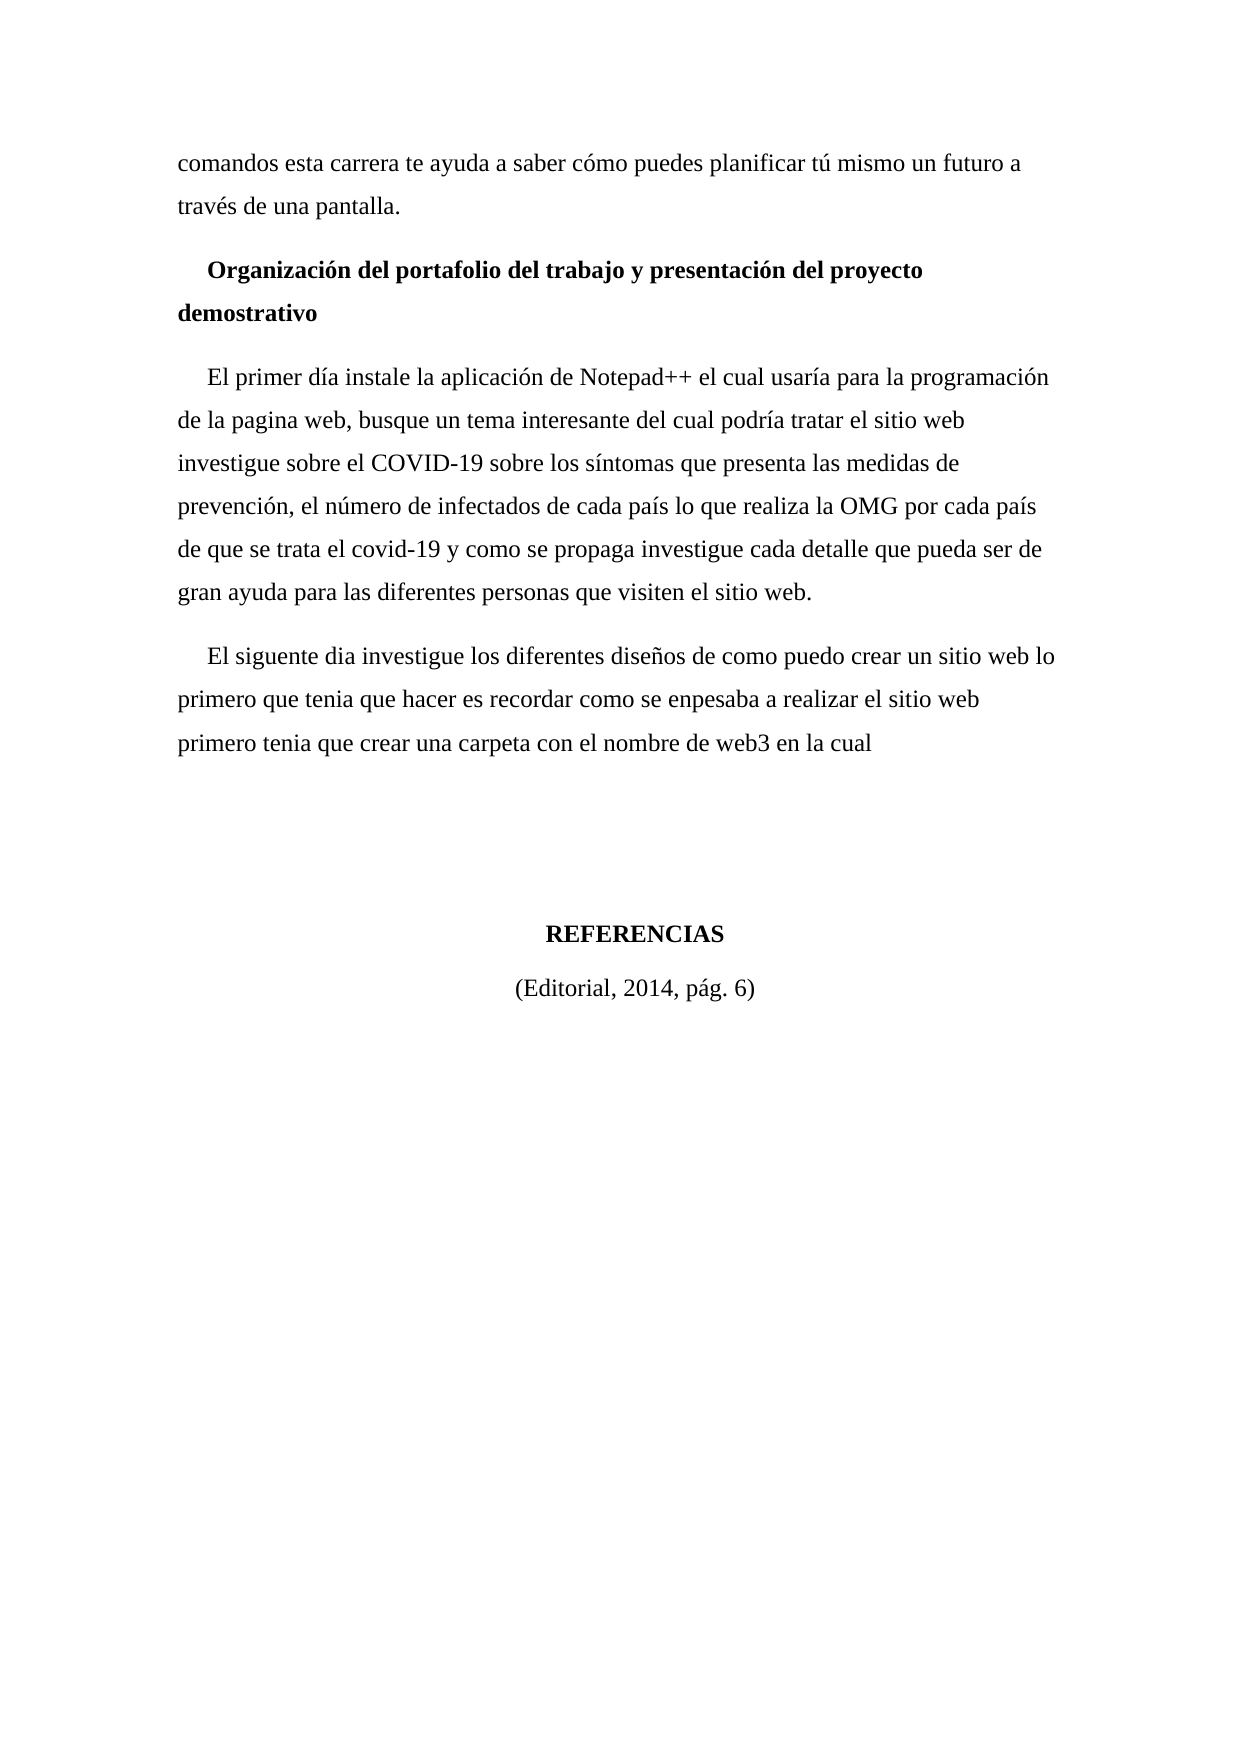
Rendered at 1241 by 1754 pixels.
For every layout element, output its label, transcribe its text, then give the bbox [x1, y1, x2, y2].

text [177, 148, 1063, 219]
text Organización del portafolio del trabajo y presentación del proyecto demostrativo [177, 255, 1063, 327]
text REFERENCIAS [177, 919, 1063, 948]
text El primer día instale la aplicación de Notepad++ el cual usaría para la programación de la pagina web, busque un tema interesante del cual podría tratar el sitio web investigue sobre el COVID-19 sobre los síntomas que presenta las medidas de prevención, el número de infectados de cada país lo que realiza la OMG por cada país de que se trata el covid-19 y como se propaga investigue cada detalle que pueda ser de gran ayuda para las diferentes personas que visiten el sitio web. [177, 362, 1063, 606]
text El siguente dia investigue los diferentes diseños de como puedo crear un sitio web lo primero que tenia que hacer es recordar como se enpesaba a realizar el sitio web primero tenia que crear una carpeta con el nombre de web3 en la cual [177, 641, 1063, 756]
